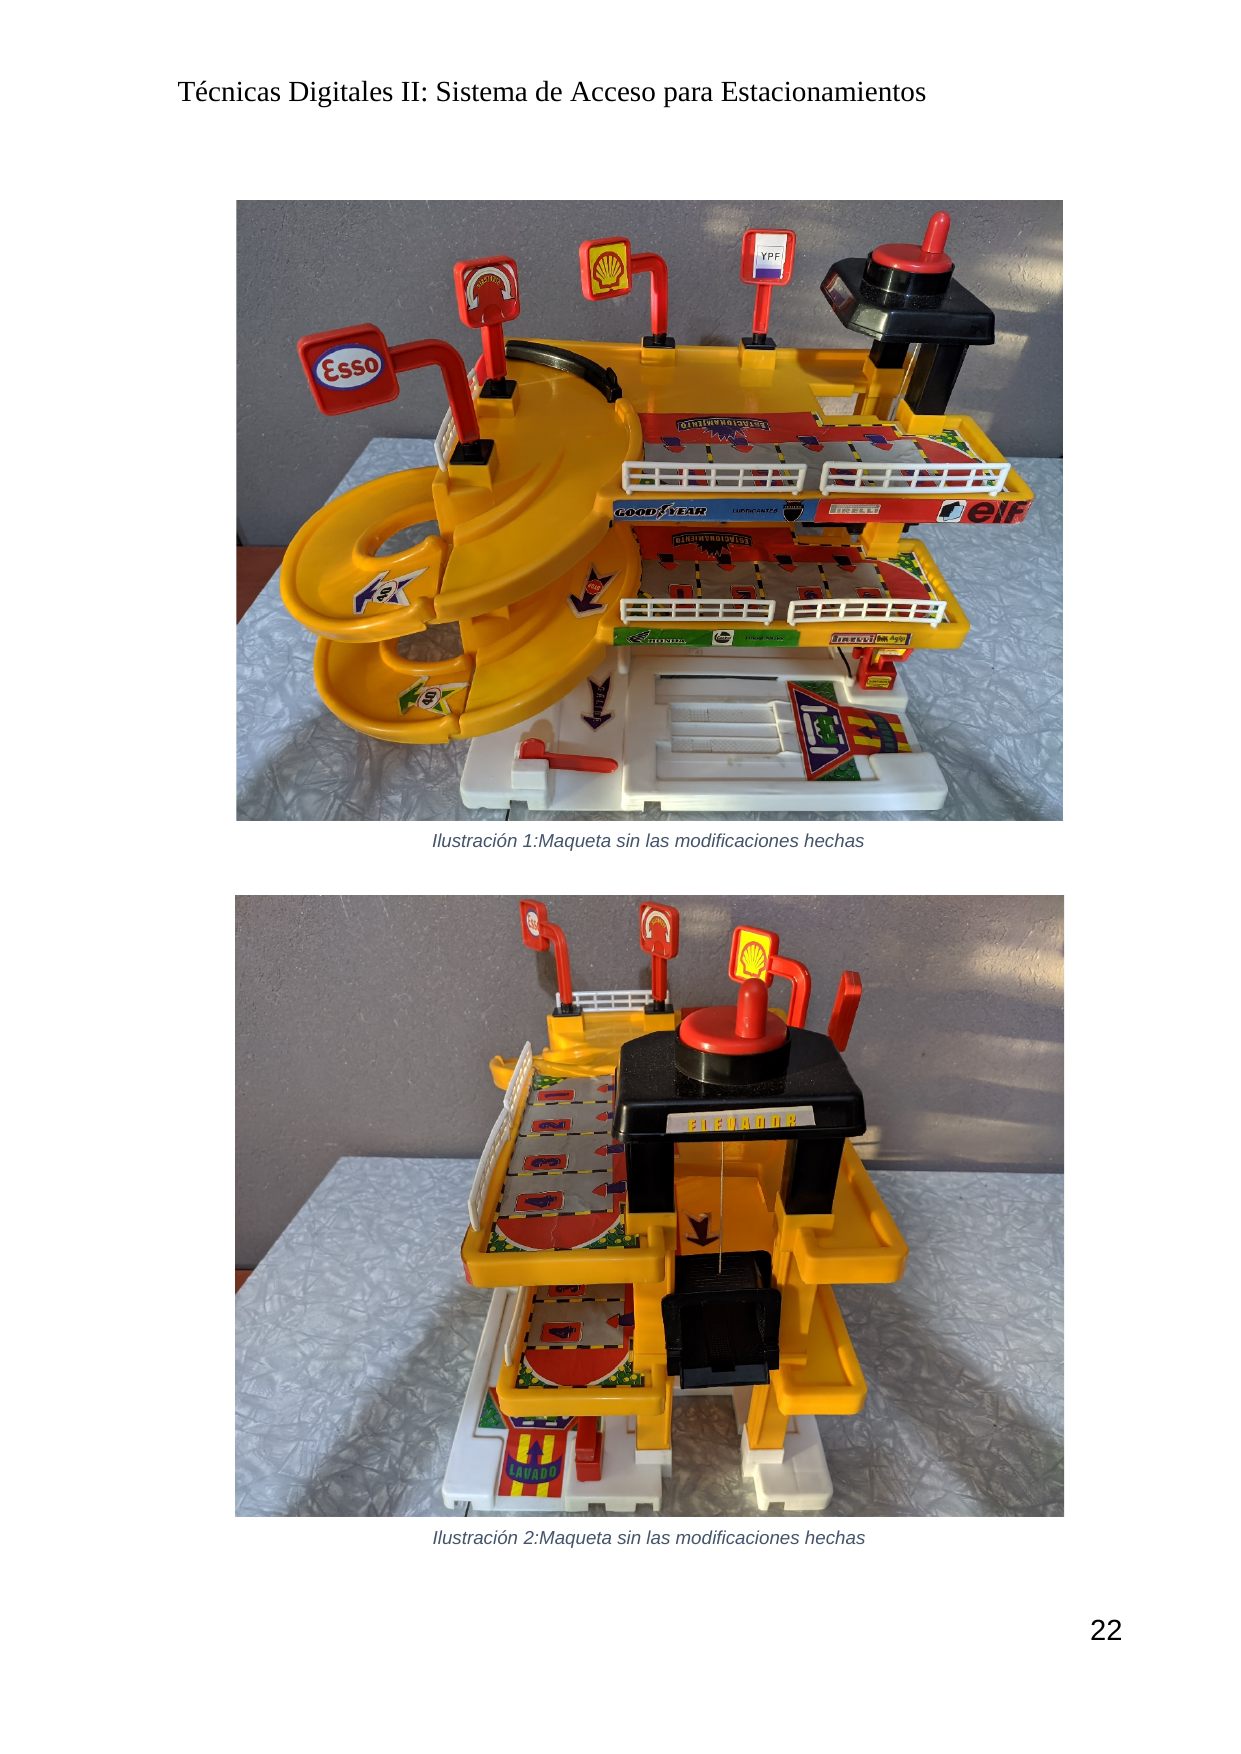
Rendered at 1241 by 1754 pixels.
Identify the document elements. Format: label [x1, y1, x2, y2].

picture [236, 200, 1063, 821]
picture [235, 895, 1065, 1517]
